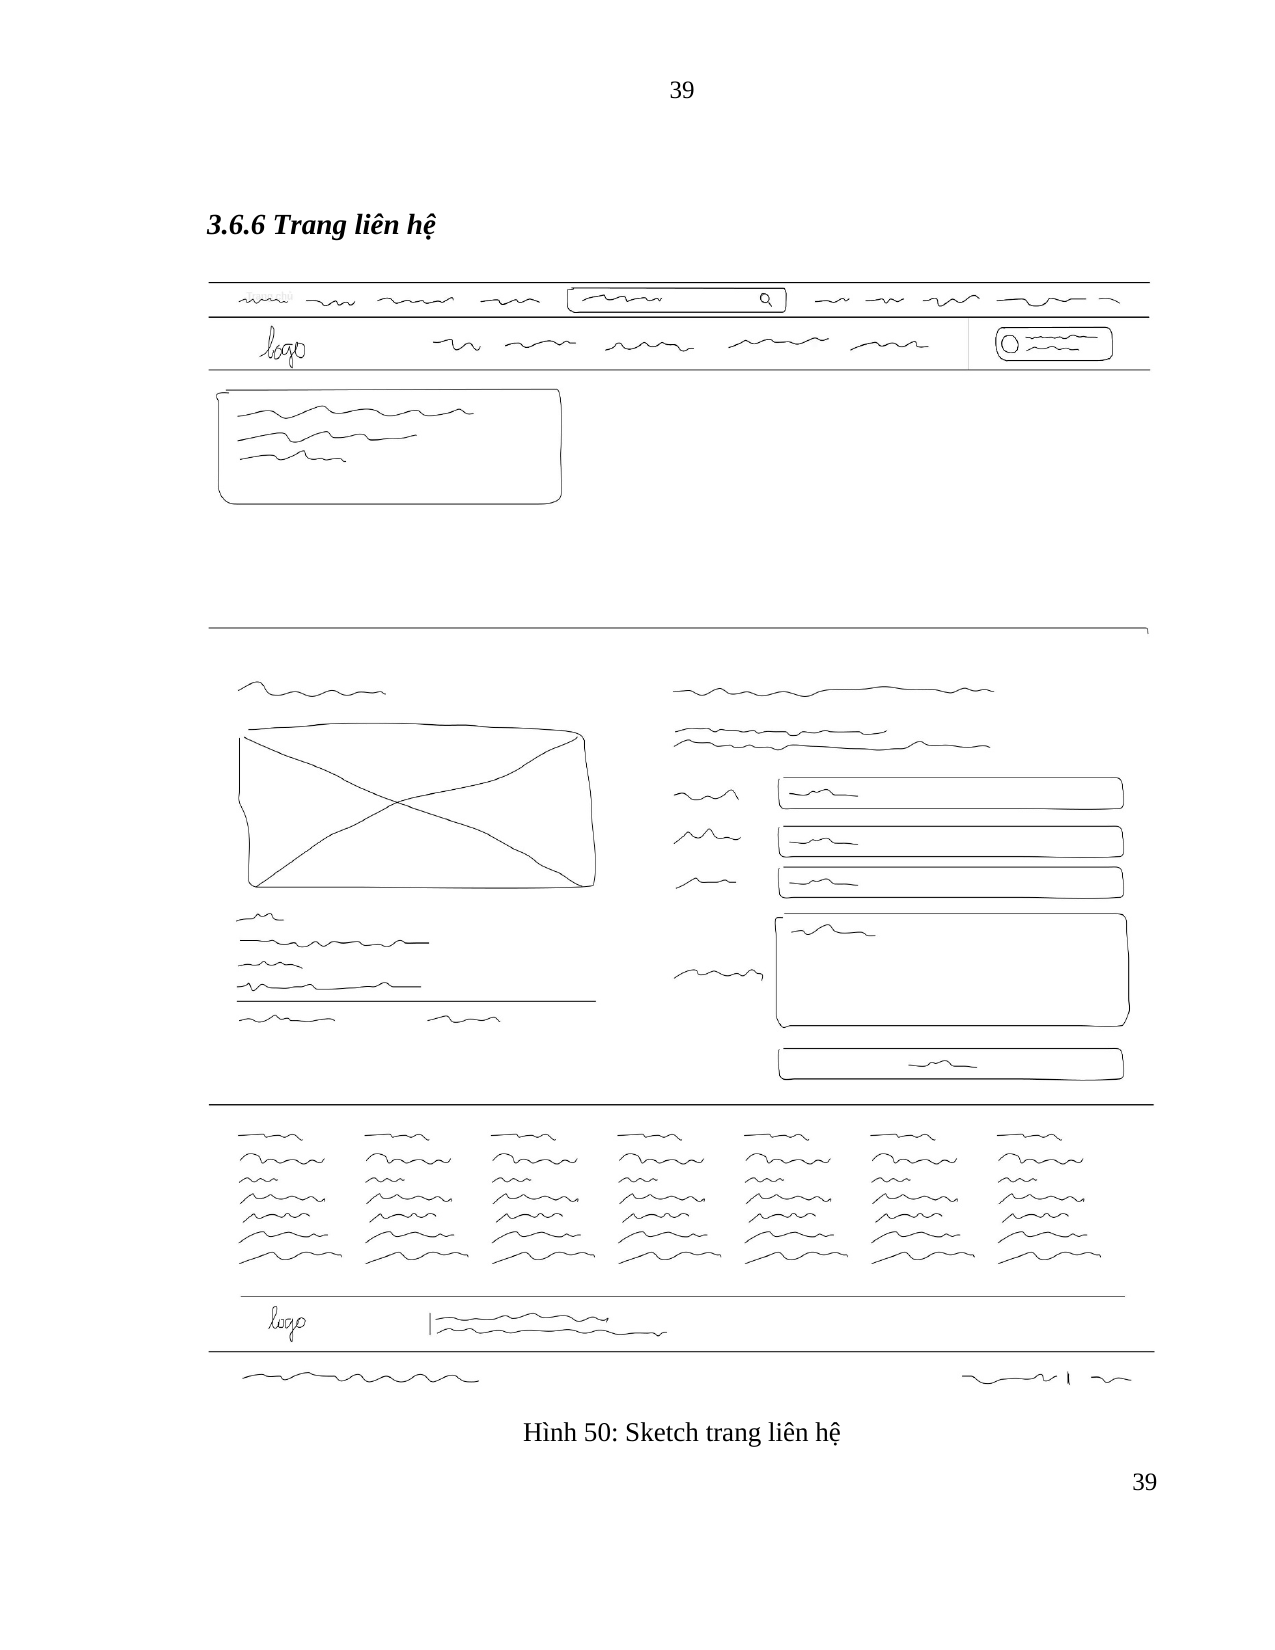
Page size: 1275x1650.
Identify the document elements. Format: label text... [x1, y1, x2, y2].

picture [208, 277, 1156, 1391]
text Hình 50: Sketch trang liên hệ [207, 1416, 1157, 1447]
text 3.6.6 Trang liên hệ [207, 207, 1157, 240]
